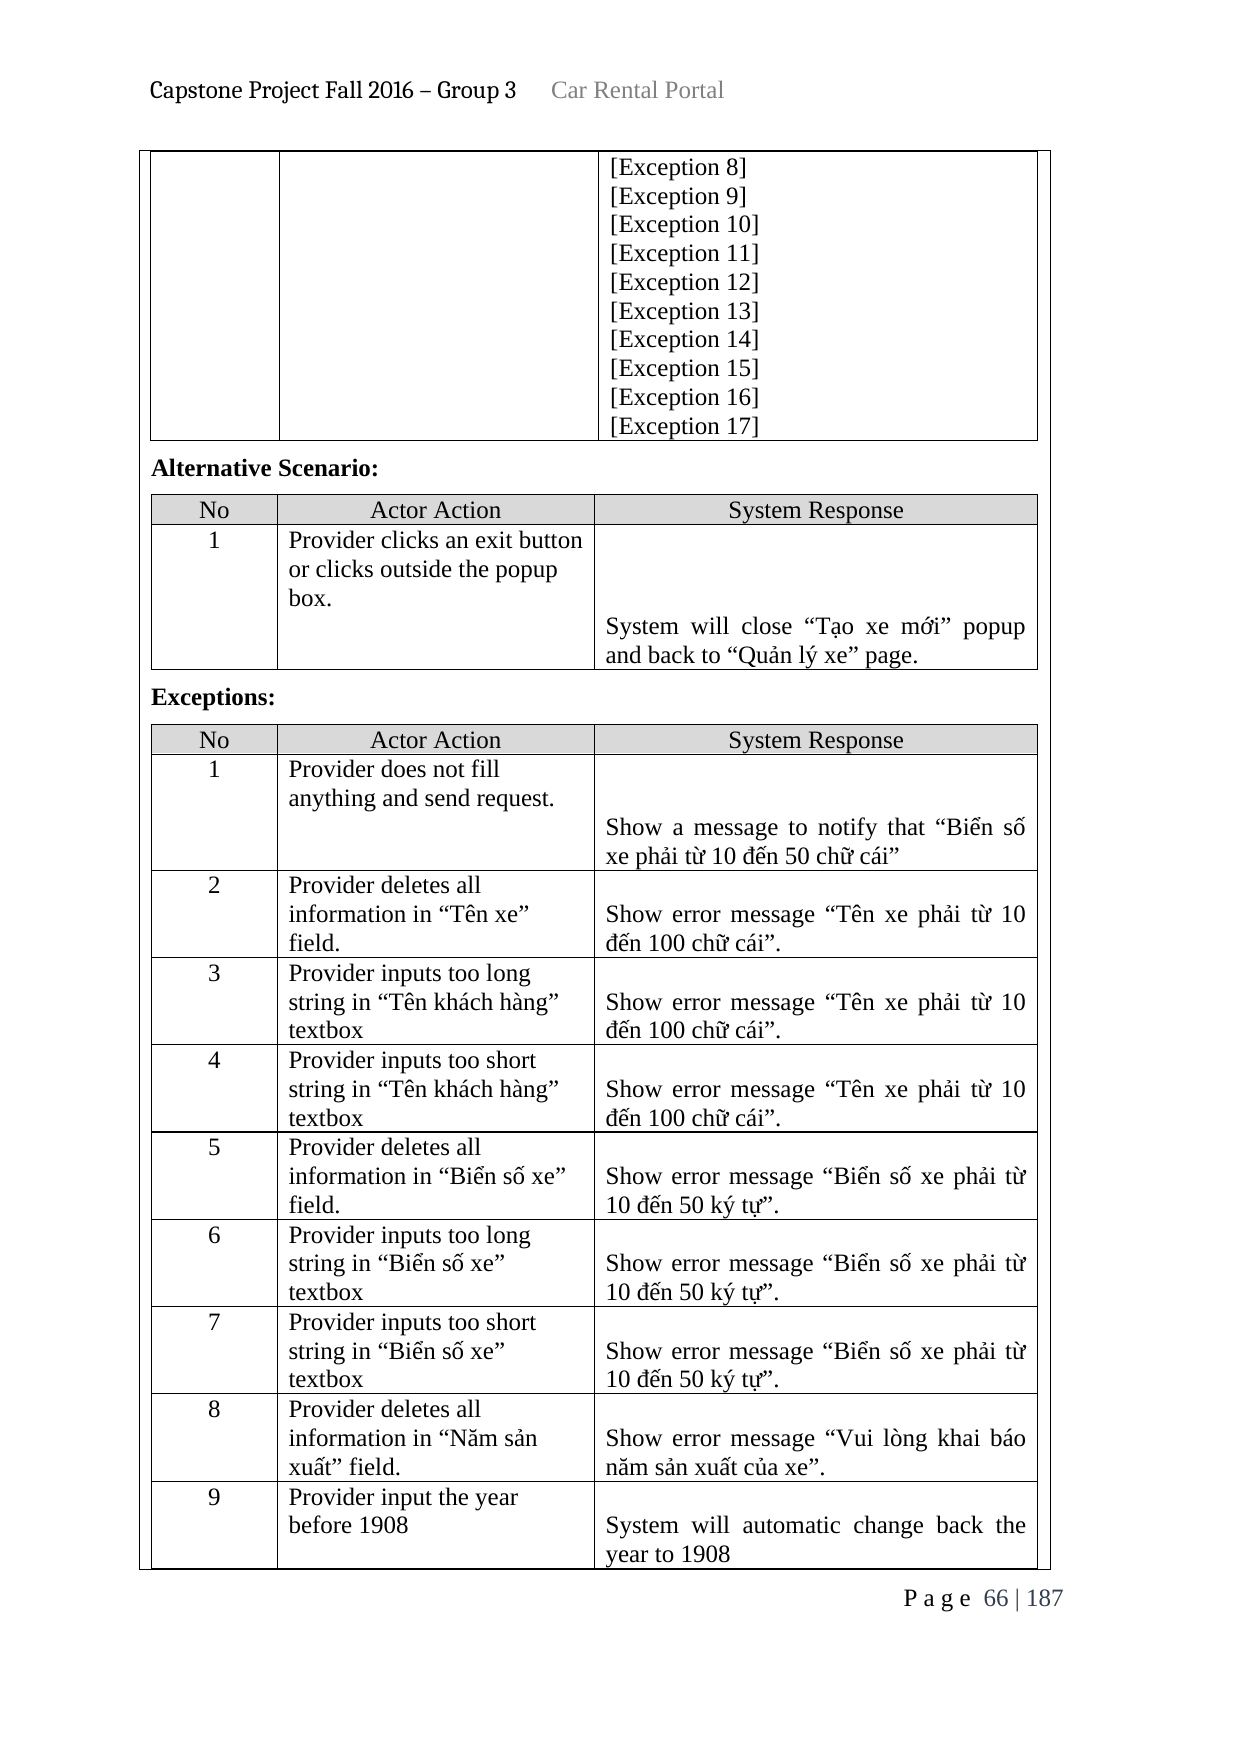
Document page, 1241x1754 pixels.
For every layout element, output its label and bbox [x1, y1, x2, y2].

table_cell [140, 151, 1050, 1569]
